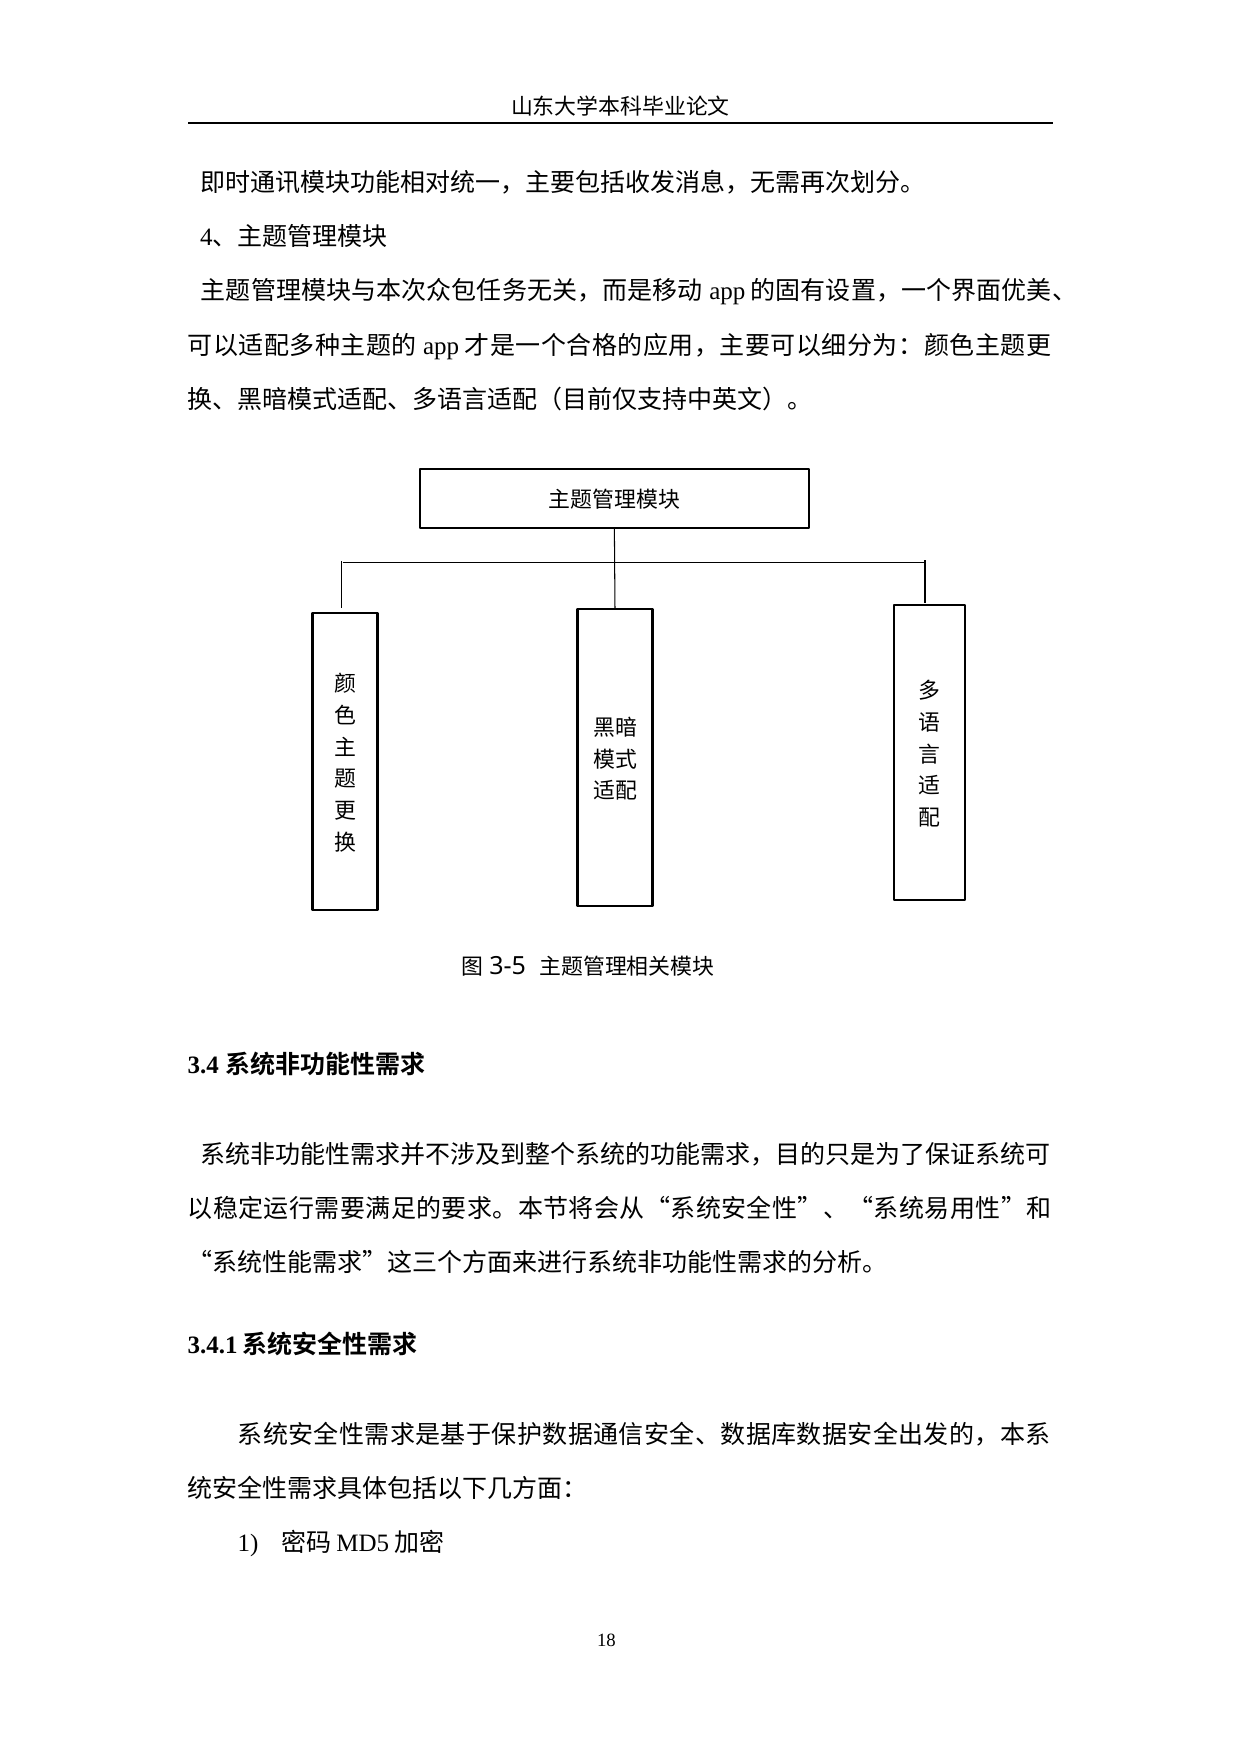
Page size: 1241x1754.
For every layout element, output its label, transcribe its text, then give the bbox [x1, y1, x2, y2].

text 主题管理模块与本次众包任务无关，而是移动app的固有设置，一个界面优美、可以适配多种主题的app才是一个合格的应用，主要可以细分为：颜色主题更换、黑暗模式适配、多语言适配（目前仅支持中英文）。 [187, 271, 1053, 416]
list 密码MD5加密 [237, 1523, 1053, 1559]
subtitle 3.4.1系统安全性需求 [187, 1324, 1053, 1361]
subtitle 3.4 系统非功能性需求 [187, 1044, 1053, 1081]
text 即时通讯模块功能相对统一，主要包括收发消息，无需再次划分。 [187, 162, 1053, 198]
text 系统非功能性需求并不涉及到整个系统的功能需求，目的只是为了保证系统可以稳定运行需要满足的要求。本节将会从“系统安全性”、“系统易用性”和“系统性能需求”这三个方面来进行系统非功能性需求的分析。 [187, 1134, 1053, 1279]
text 系统安全性需求是基于保护数据通信安全、数据库数据安全出发的，本系统安全性需求具体包括以下几方面： [187, 1414, 1053, 1505]
text 4、主题管理模块 [187, 216, 1053, 253]
